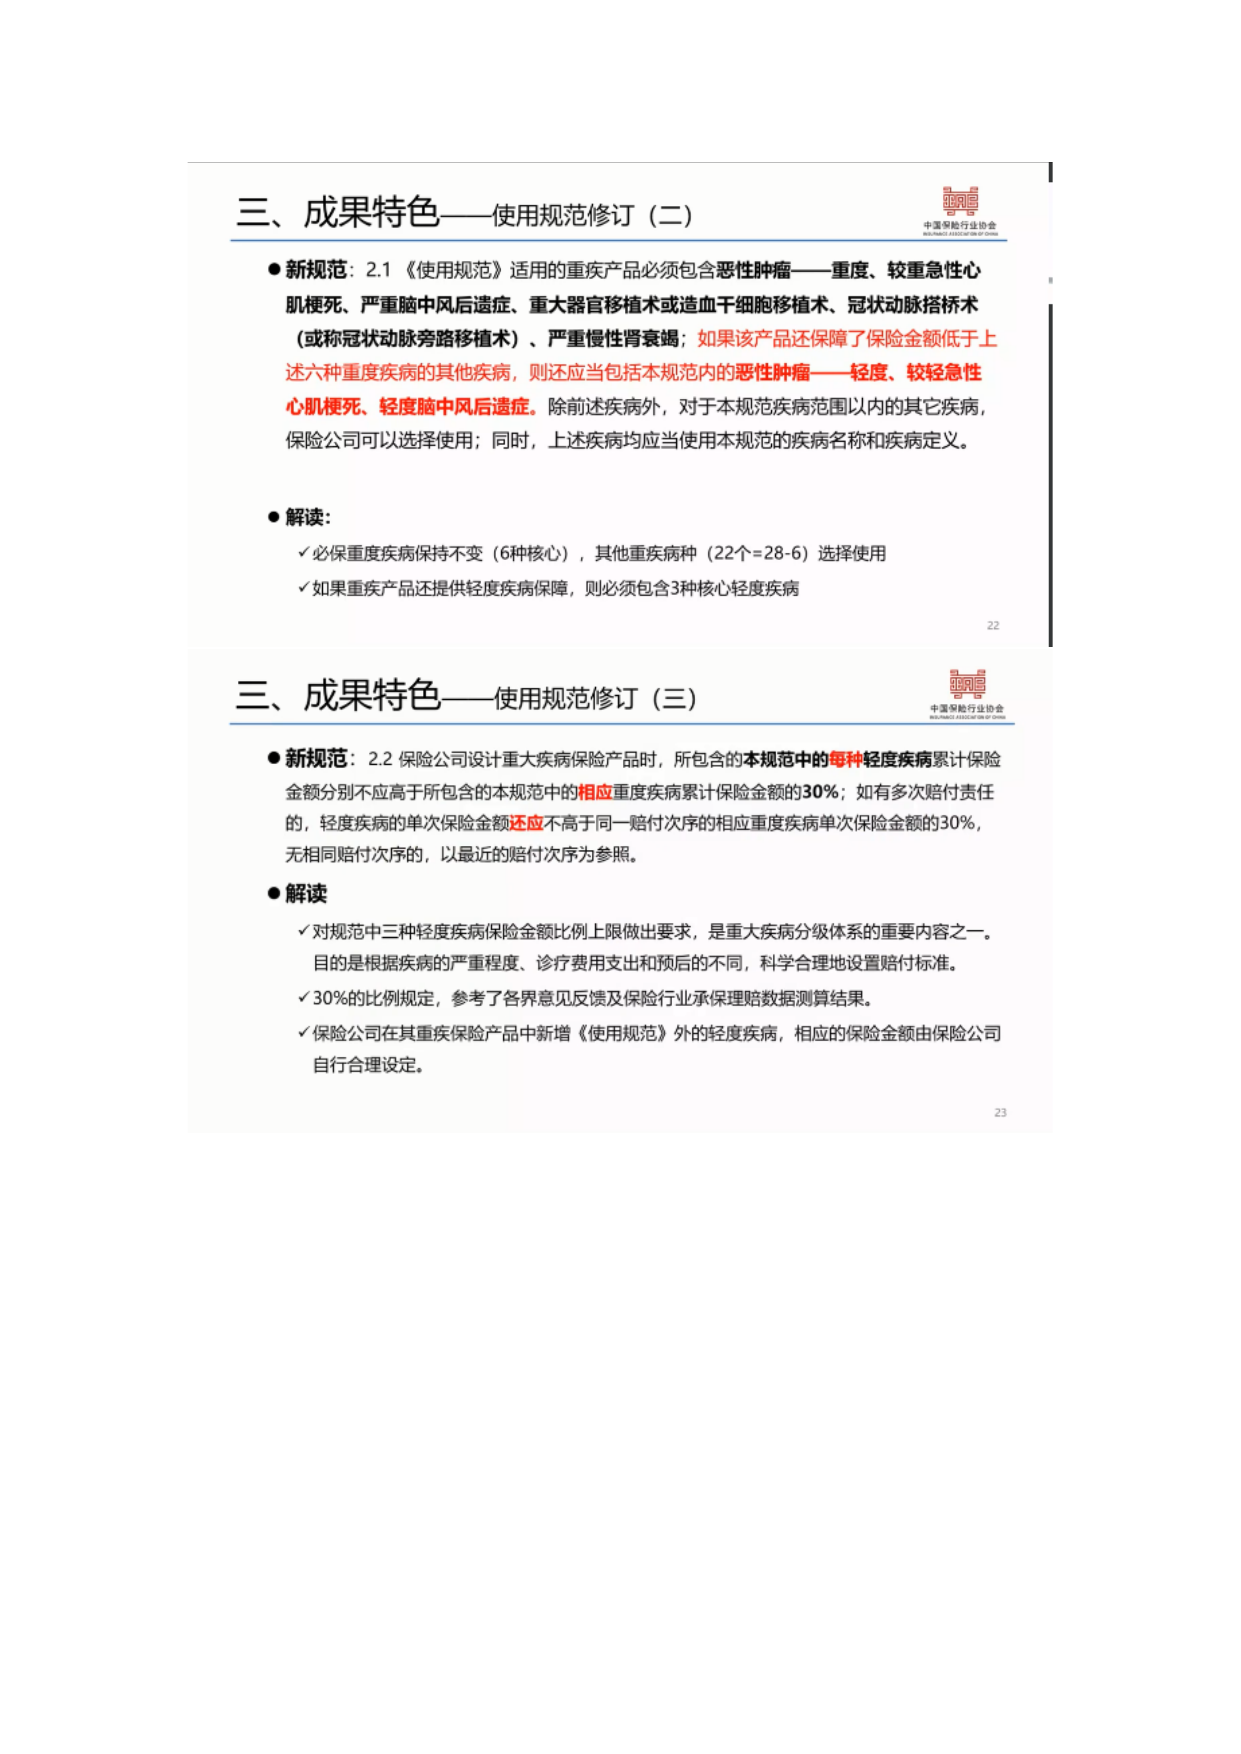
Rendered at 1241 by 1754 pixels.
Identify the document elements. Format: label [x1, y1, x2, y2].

picture [187, 649, 1053, 1133]
picture [187, 162, 1053, 647]
